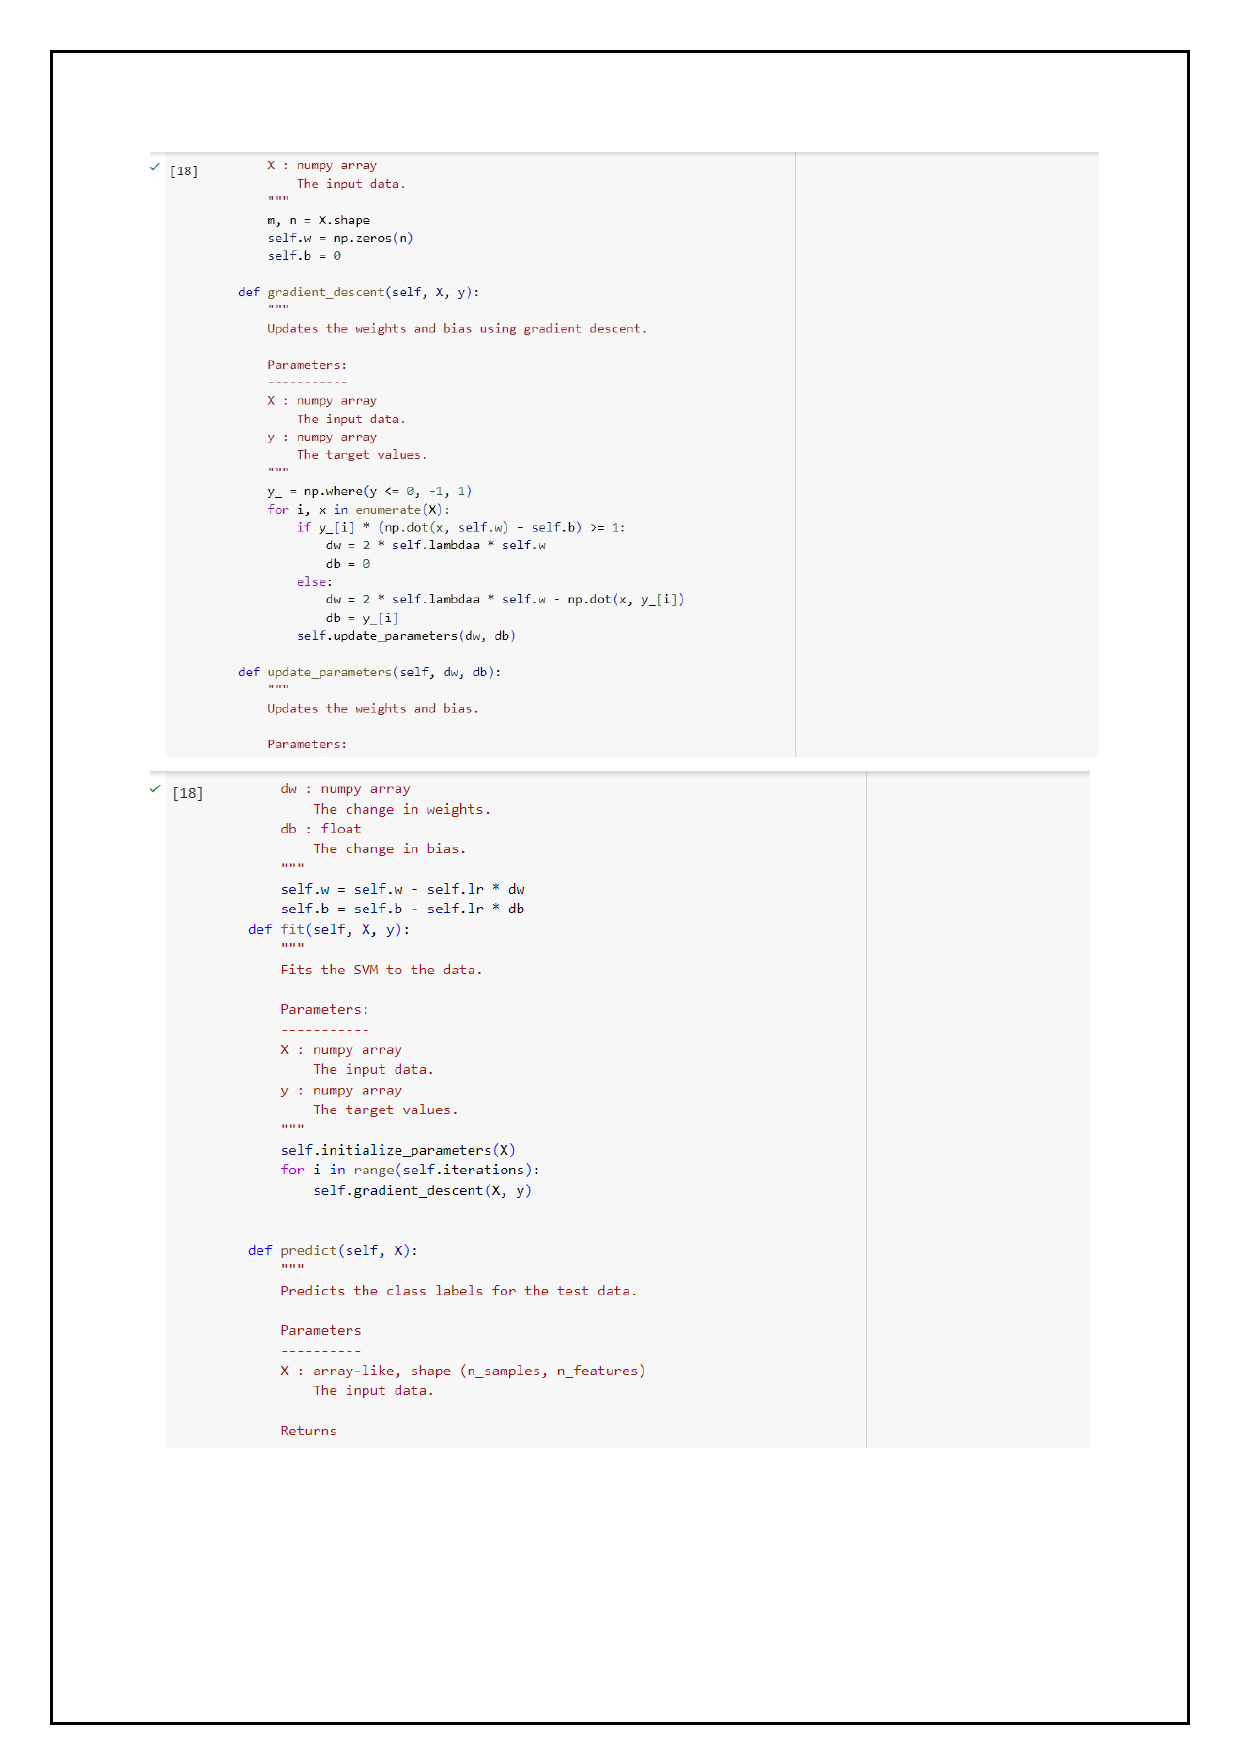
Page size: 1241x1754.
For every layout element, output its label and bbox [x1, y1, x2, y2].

picture [150, 771, 1091, 1448]
picture [150, 152, 1099, 757]
